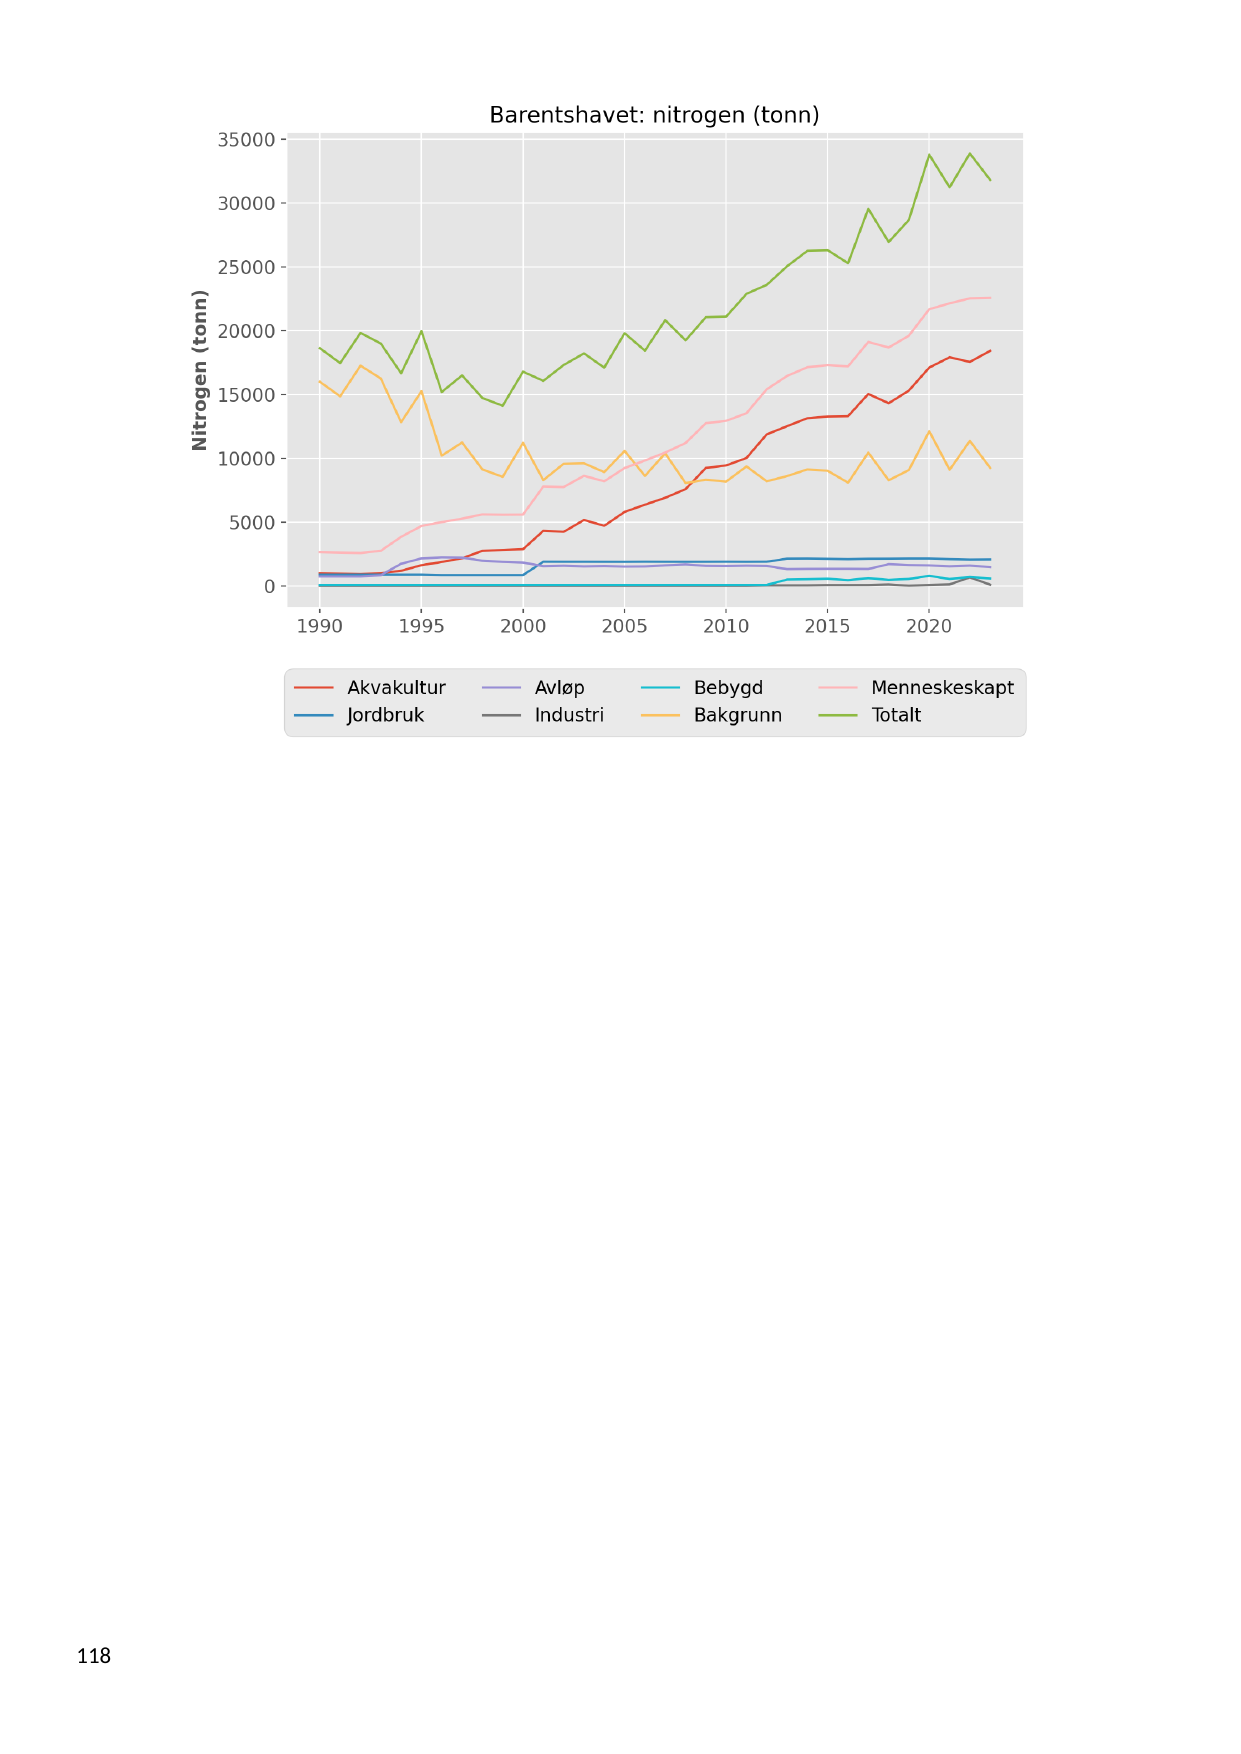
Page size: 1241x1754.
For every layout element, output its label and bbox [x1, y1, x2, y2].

picture [177, 90, 1063, 755]
